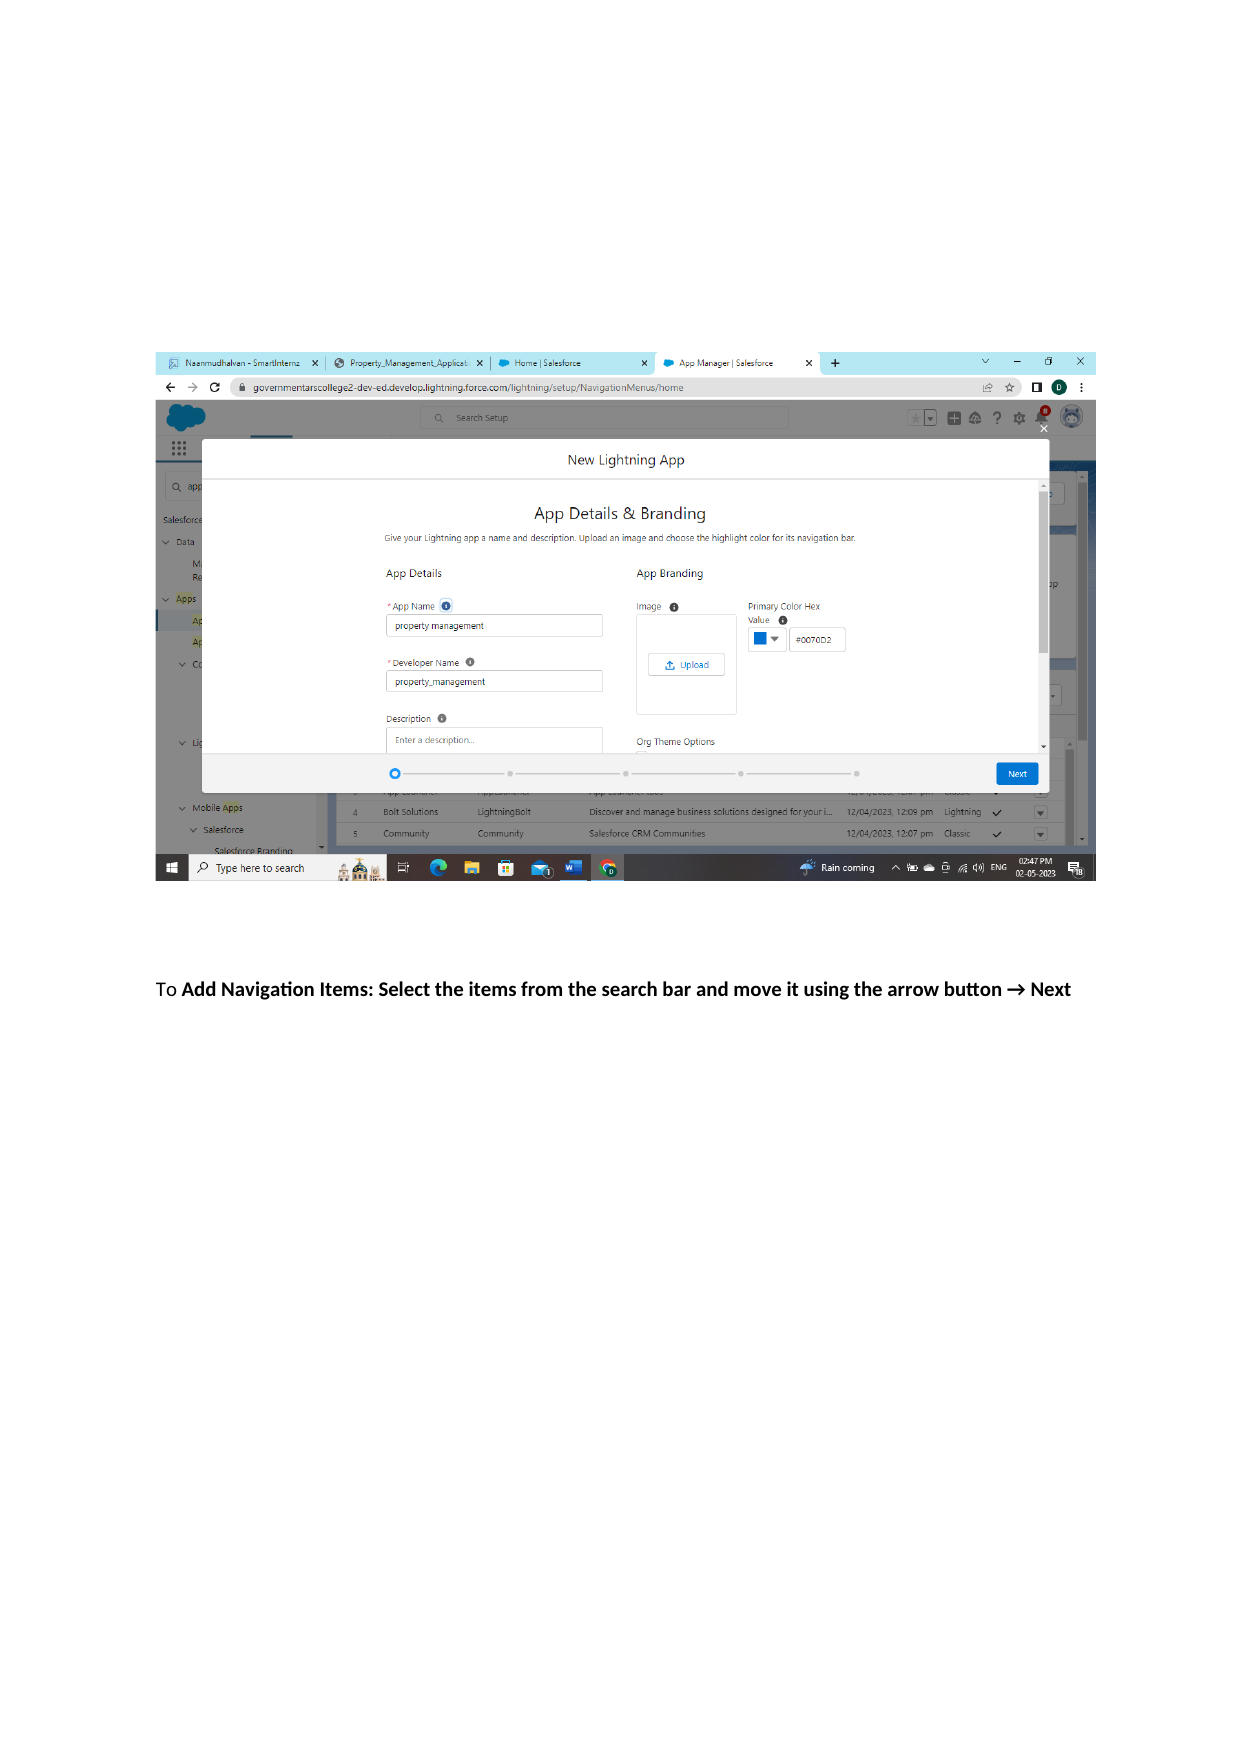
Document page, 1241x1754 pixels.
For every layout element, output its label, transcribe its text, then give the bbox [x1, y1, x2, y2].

text To Add Navigation Items: Select the items from the search bar and move it using the arrow button → Next [156, 977, 1137, 1002]
picture [155, 352, 1096, 881]
